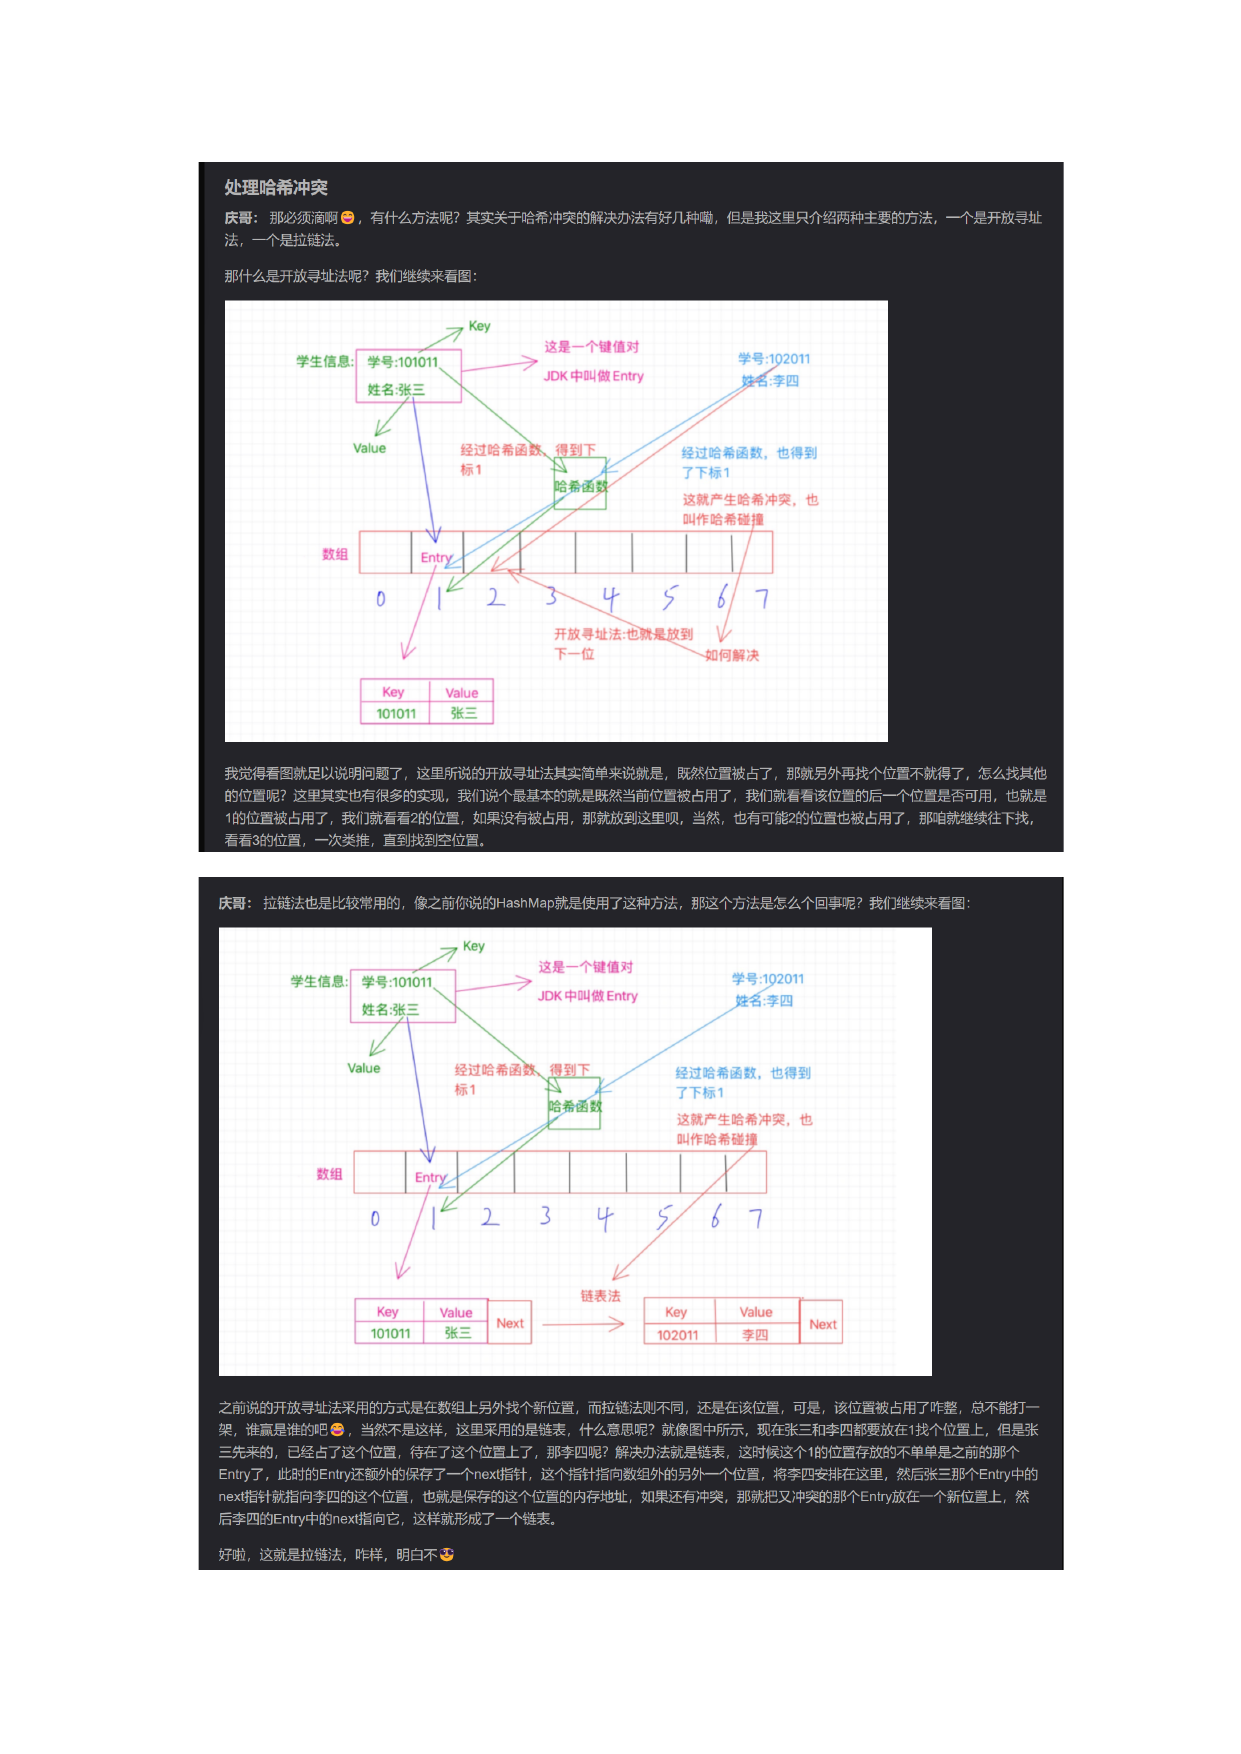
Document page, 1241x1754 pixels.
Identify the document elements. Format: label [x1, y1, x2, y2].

picture [198, 877, 1064, 1570]
picture [198, 162, 1064, 852]
